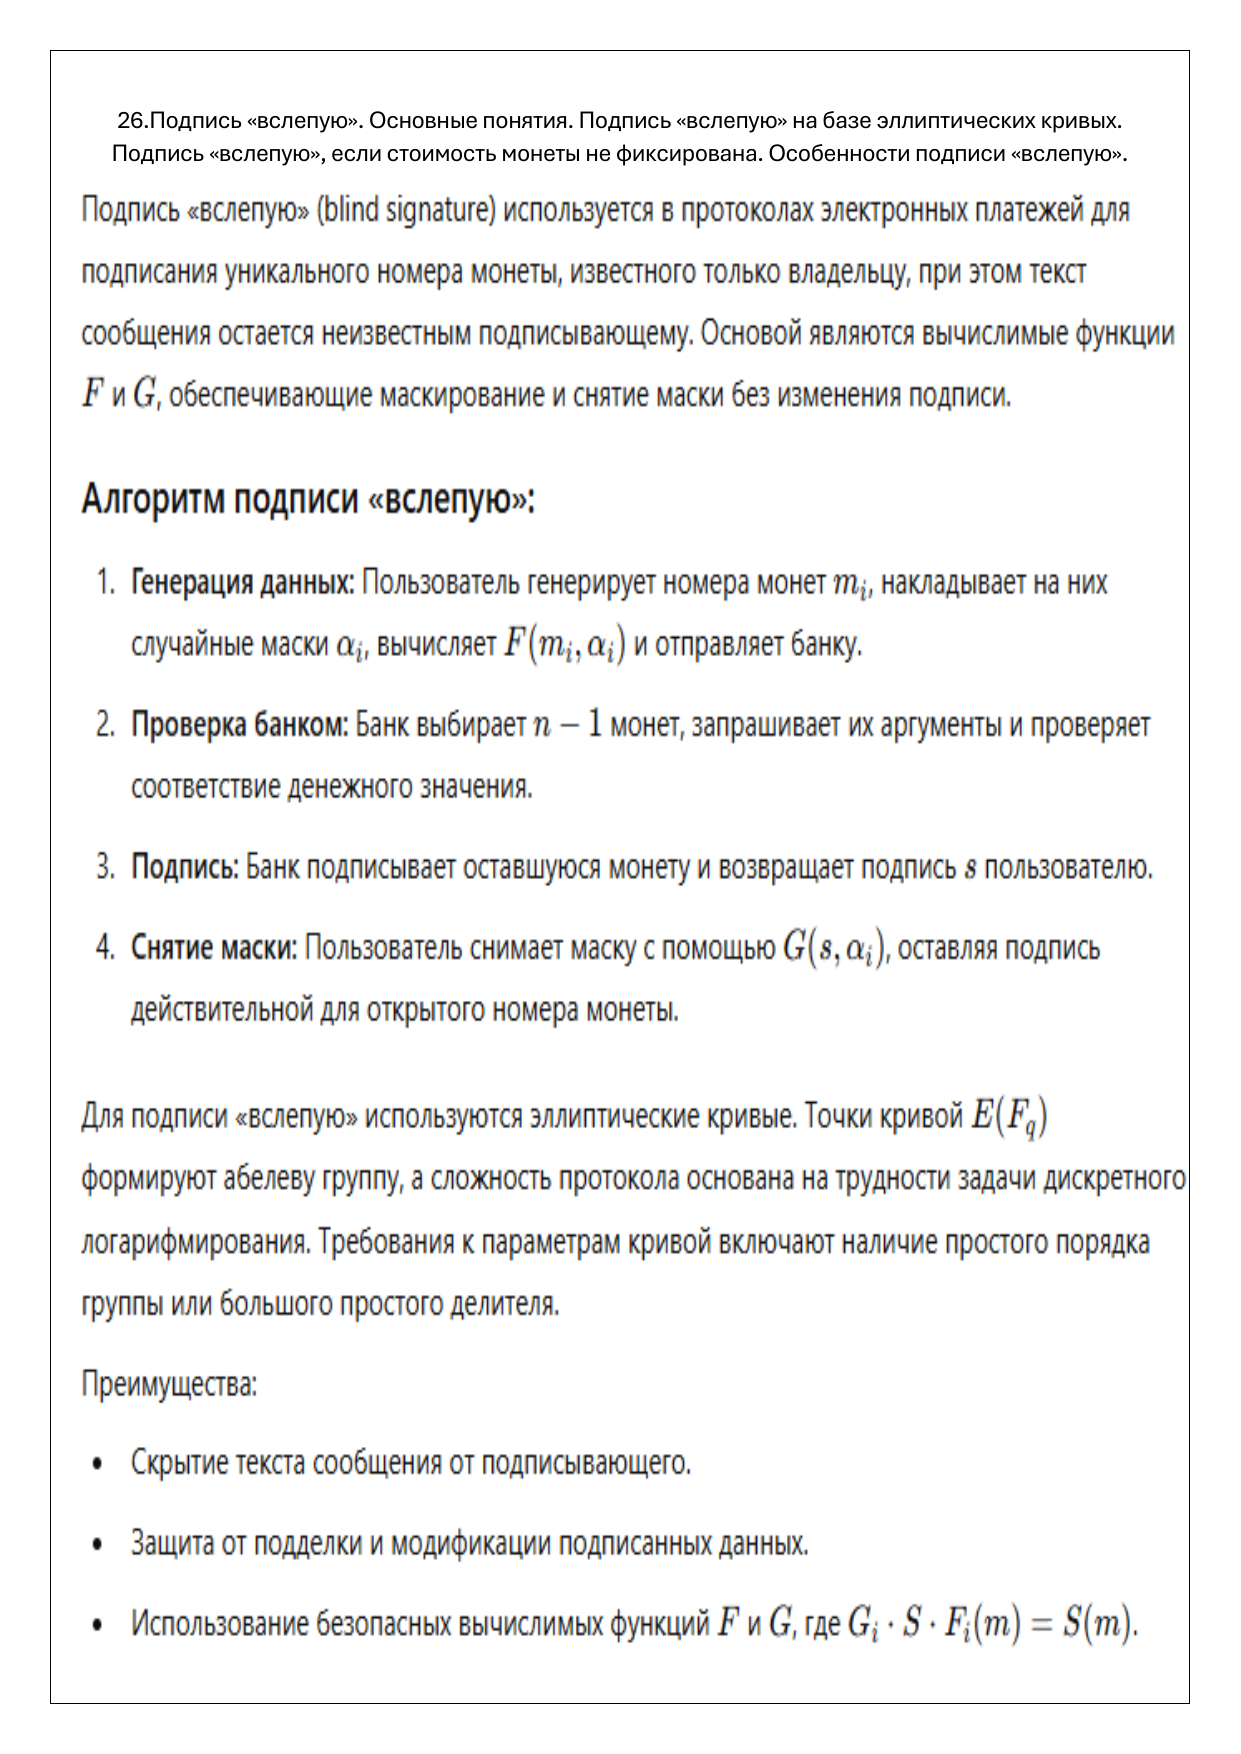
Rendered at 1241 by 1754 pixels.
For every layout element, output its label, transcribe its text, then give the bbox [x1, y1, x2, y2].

subtitle 26.Подпись «вслепую». Основные понятия. Подпись «вслепую» на базе эллиптических кривых. Подпись «вслепую», если стоимость монеты не фиксирована. Особенности подписи «вслепую». [75, 105, 1165, 168]
picture [75, 179, 1188, 1662]
